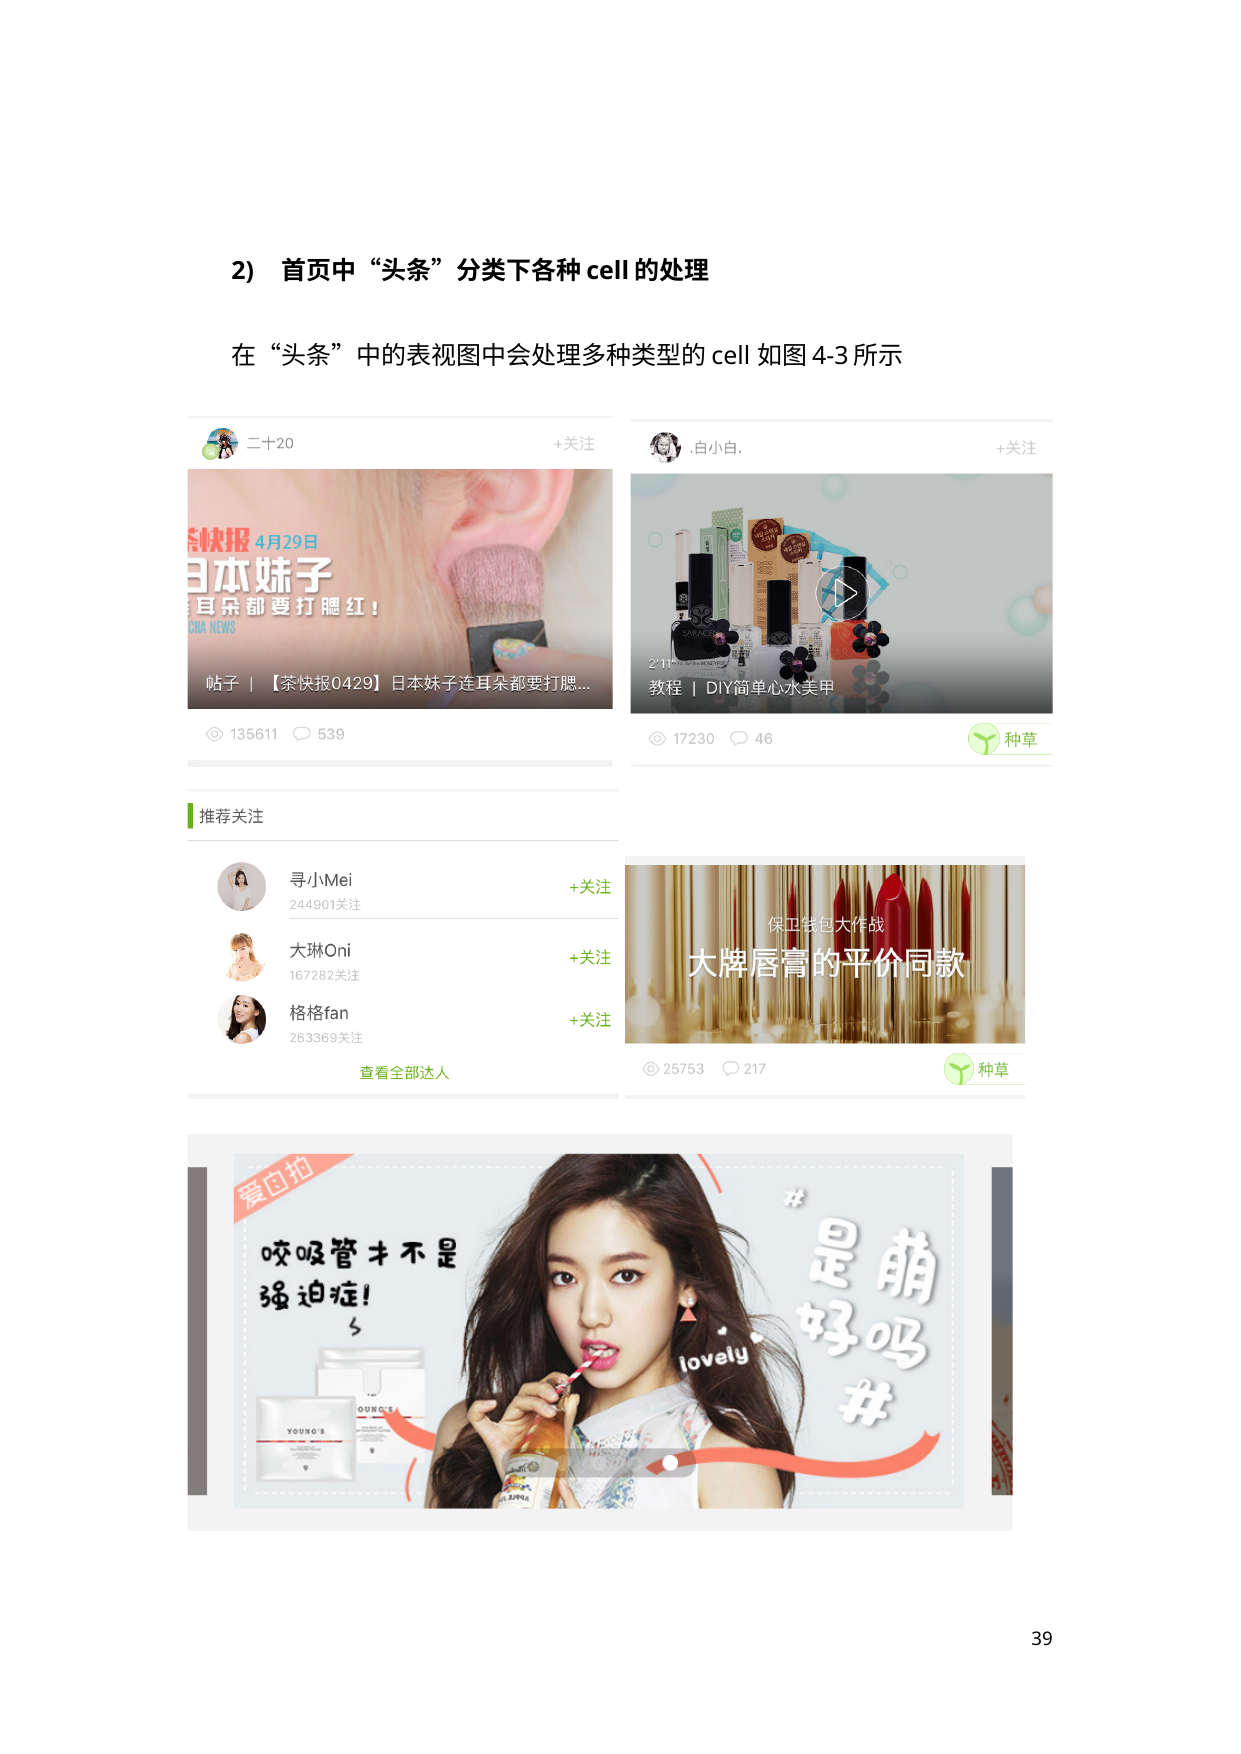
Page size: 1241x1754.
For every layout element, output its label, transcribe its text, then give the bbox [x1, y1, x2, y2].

picture [630, 419, 1053, 767]
picture [187, 789, 619, 1099]
picture [187, 1134, 1013, 1532]
text 在“头条”中的表视图中会处理多种类型的cell 如图4-3所示 [231, 320, 1053, 388]
picture [187, 416, 613, 767]
picture [625, 856, 1025, 1099]
list 首页中“头条”分类下各种cell的处理 [231, 235, 1053, 303]
